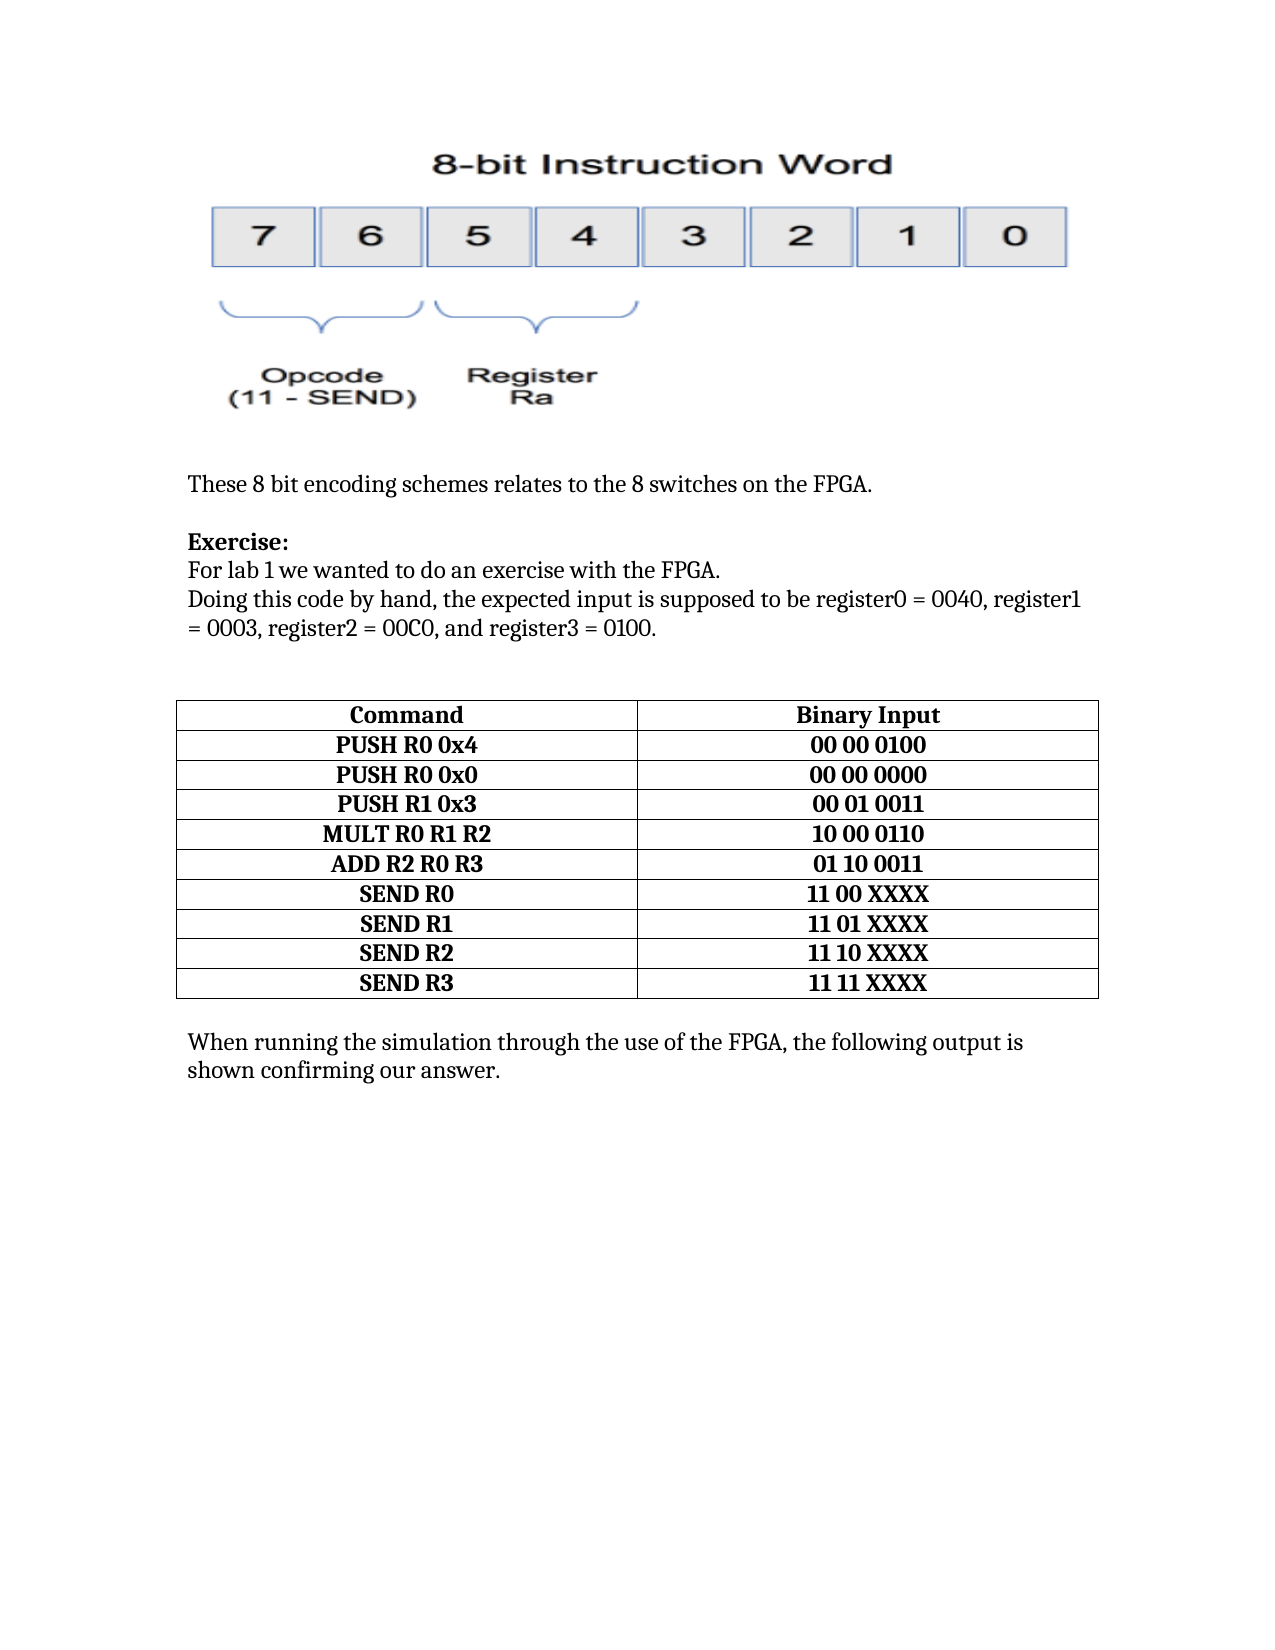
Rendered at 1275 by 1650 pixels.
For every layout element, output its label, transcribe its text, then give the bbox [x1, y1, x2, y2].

text For lab 1 we wanted to do an exercise with the FPGA. [187, 556, 1087, 585]
table_cell MULT R0 R1 R2 [177, 820, 637, 849]
table_header Binary Input [638, 701, 1098, 730]
table_cell PUSH R0 0x4 [177, 731, 637, 759]
table_cell 11 11 XXXX [638, 969, 1098, 998]
table_cell ADD R2 R0 R3 [177, 850, 637, 879]
table_cell PUSH R1 0x3 [177, 790, 637, 819]
table_cell 01 10 0011 [638, 850, 1098, 879]
text When running the simulation through the use of the FPGA, the following output is shown confirming our answer. [187, 1028, 1087, 1085]
table_cell SEND R1 [177, 910, 637, 938]
table_cell 00 01 0011 [638, 790, 1098, 819]
table_cell PUSH R0 0x0 [177, 761, 637, 789]
table_cell SEND R2 [177, 939, 637, 968]
table_cell 11 00 XXXX [638, 880, 1098, 908]
table_header Command [177, 701, 637, 730]
table_cell 00 00 0000 [638, 761, 1098, 789]
text Exercise: [187, 527, 1087, 556]
table_cell 00 00 0100 [638, 731, 1098, 759]
picture [187, 150, 1079, 413]
table_cell SEND R3 [177, 969, 637, 998]
table_cell SEND R0 [177, 880, 637, 908]
table_cell 10 00 0110 [638, 820, 1098, 849]
text Doing this code by hand, the expected input is supposed to be register0 = 0040, register1 = 0003, register2 = 00C0, and register3 = 0100. [187, 585, 1087, 642]
text These 8 bit encoding schemes relates to the 8 switches on the FPGA. [187, 470, 1087, 499]
table_cell 11 10 XXXX [638, 939, 1098, 968]
table_cell 11 01 XXXX [638, 910, 1098, 938]
